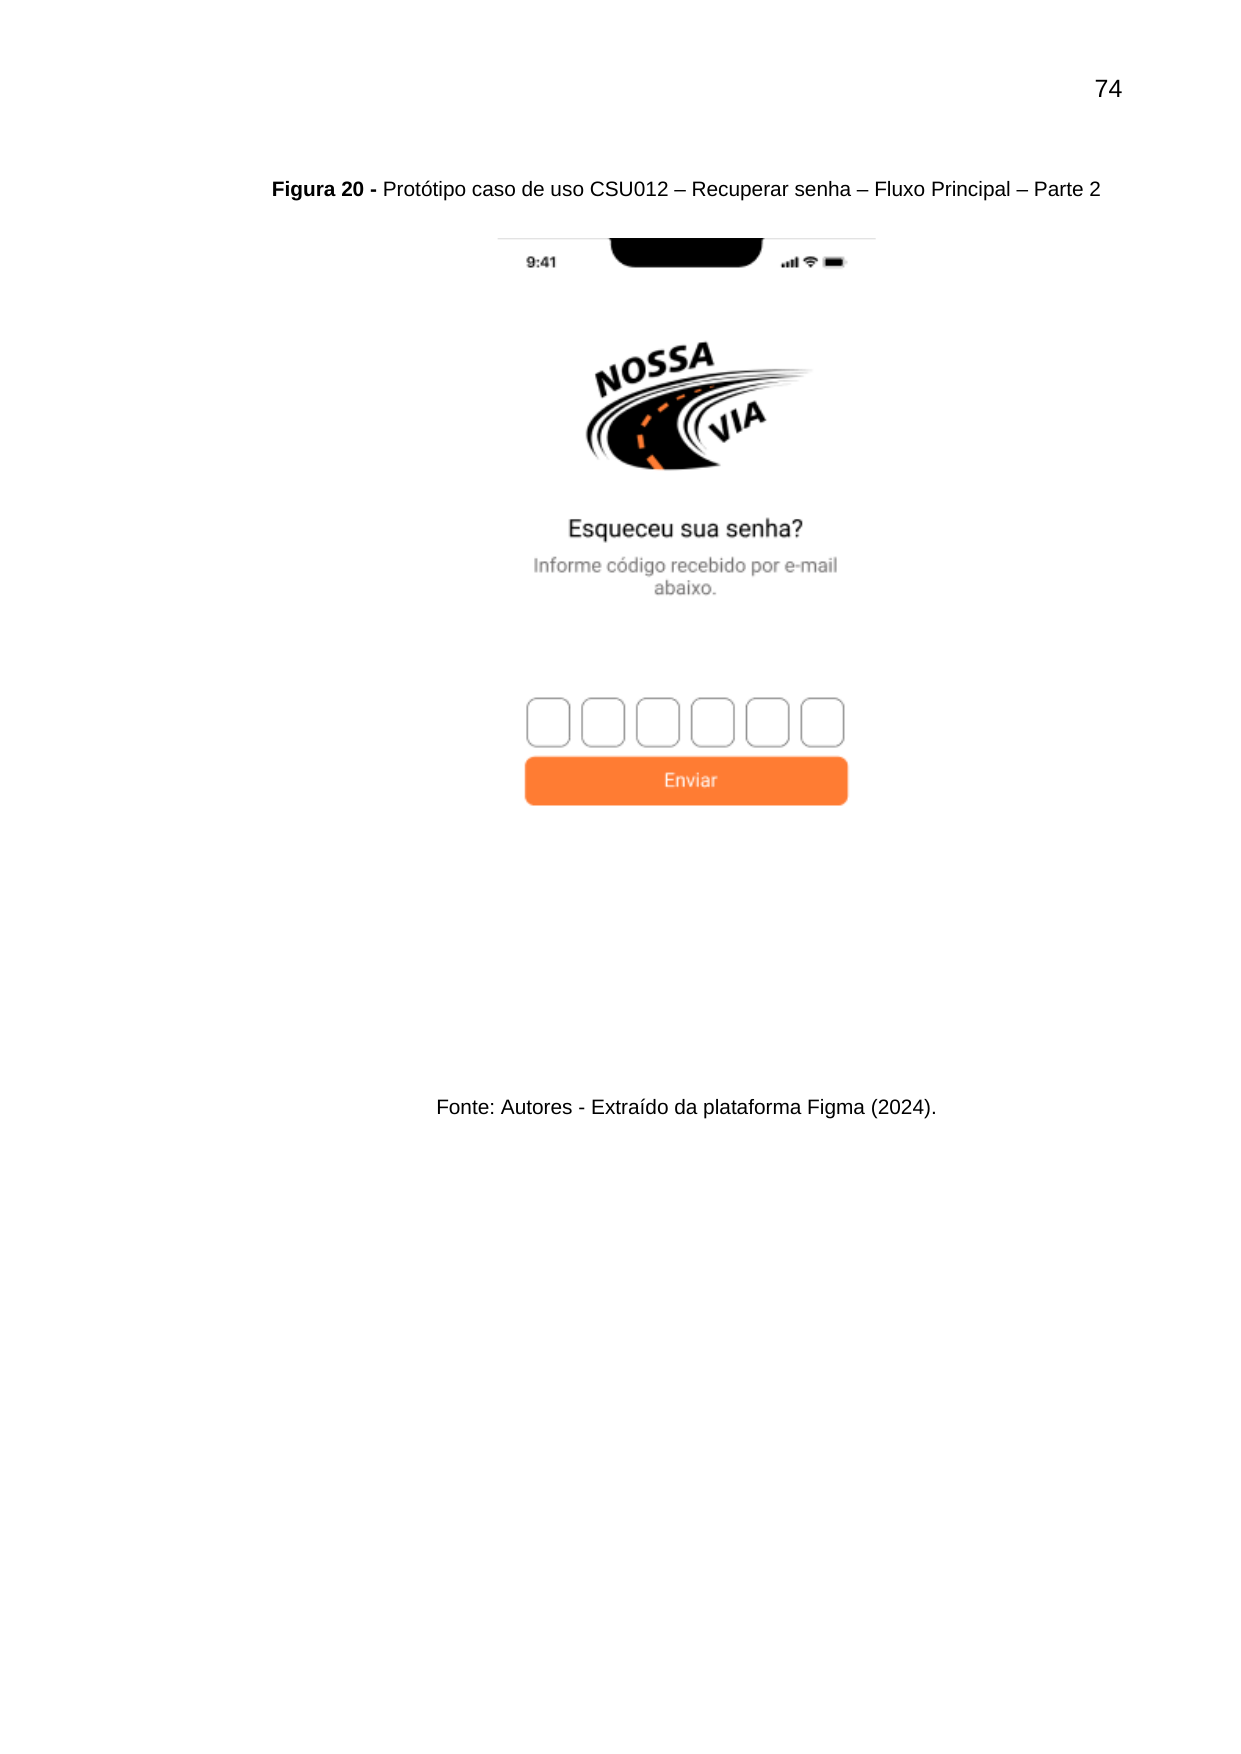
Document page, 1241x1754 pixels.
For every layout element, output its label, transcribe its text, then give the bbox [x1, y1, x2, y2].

text Figura 20 - Protótipo caso de uso CSU012 – Recuperar senha – Fluxo Principal – Parte 2 [177, 177, 1122, 201]
picture [497, 238, 876, 1056]
text Fonte: Autores - Extraído da plataforma Figma (2024). [177, 1095, 1122, 1119]
